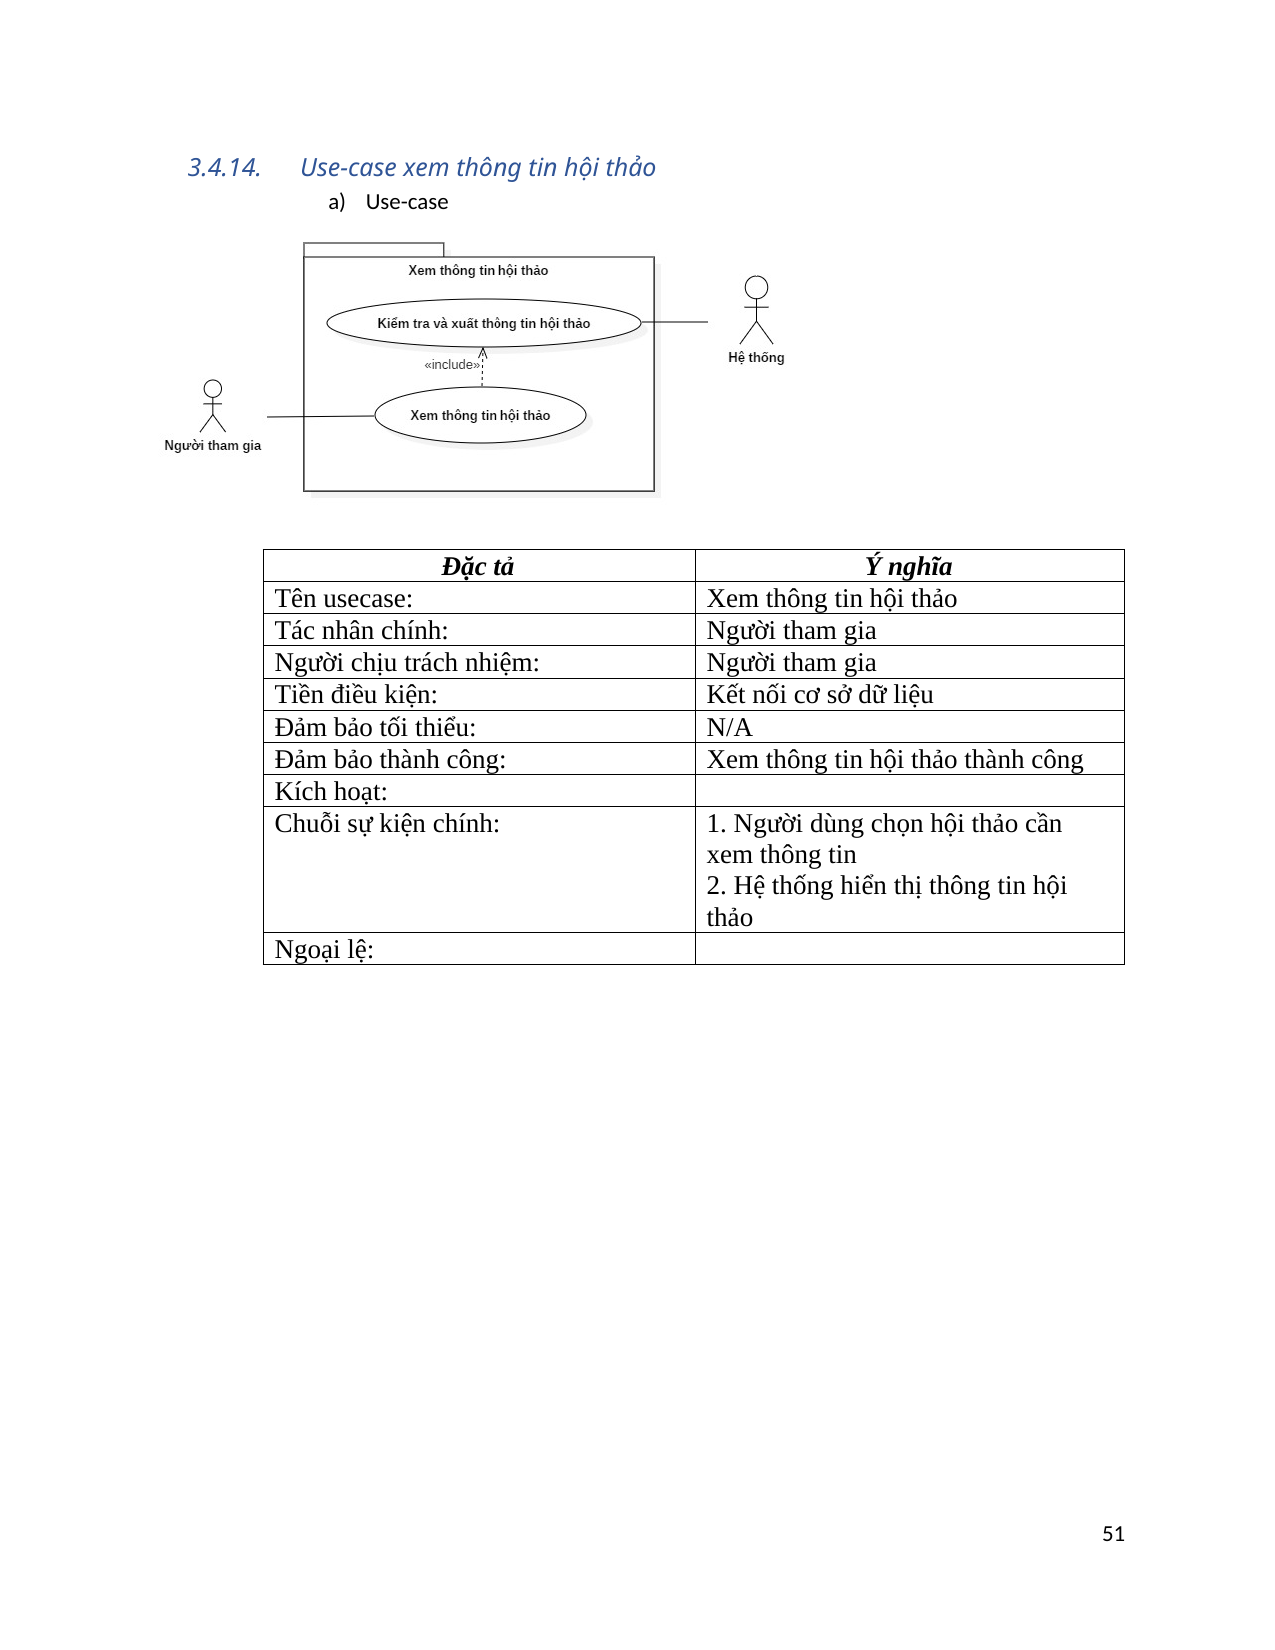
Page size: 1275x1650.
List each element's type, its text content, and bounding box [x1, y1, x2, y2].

table_cell Ngoại lệ: [264, 933, 695, 964]
picture [150, 233, 843, 530]
table_cell Tác nhân chính: [264, 614, 695, 645]
table_cell [696, 775, 1124, 806]
table_cell Kích hoạt: [264, 775, 695, 806]
table_cell Đảm bảo thành công: [264, 743, 695, 774]
table_cell N/A [696, 711, 1124, 742]
table_cell Kết nối cơ sở dữ liệu [696, 679, 1124, 709]
list Use-case [328, 187, 1125, 215]
table_cell Tên usecase: [264, 582, 695, 613]
table_header Ý nghĩa [696, 550, 1124, 581]
table_cell Người chịu trách nhiệm: [264, 646, 695, 677]
table_cell Đảm bảo tối thiểu: [264, 711, 695, 742]
subtitle Use-case xem thông tin hội thảo [187, 150, 1125, 184]
table_header Đặc tả [264, 550, 695, 581]
table_cell Xem thông tin hội thảo thành công [696, 743, 1124, 774]
table_cell Xem thông tin hội thảo [696, 582, 1124, 613]
table_cell Người tham gia [696, 614, 1124, 645]
table_cell Tiền điều kiện: [264, 679, 695, 709]
table_cell Chuỗi sự kiện chính: [264, 807, 695, 932]
table_cell 1. Người dùng chọn hội thảo cần xem thông tin 2. Hệ thống hiển thị thông tin hội thảo [696, 807, 1124, 932]
table_cell Người tham gia [696, 646, 1124, 677]
table_cell [696, 933, 1124, 964]
